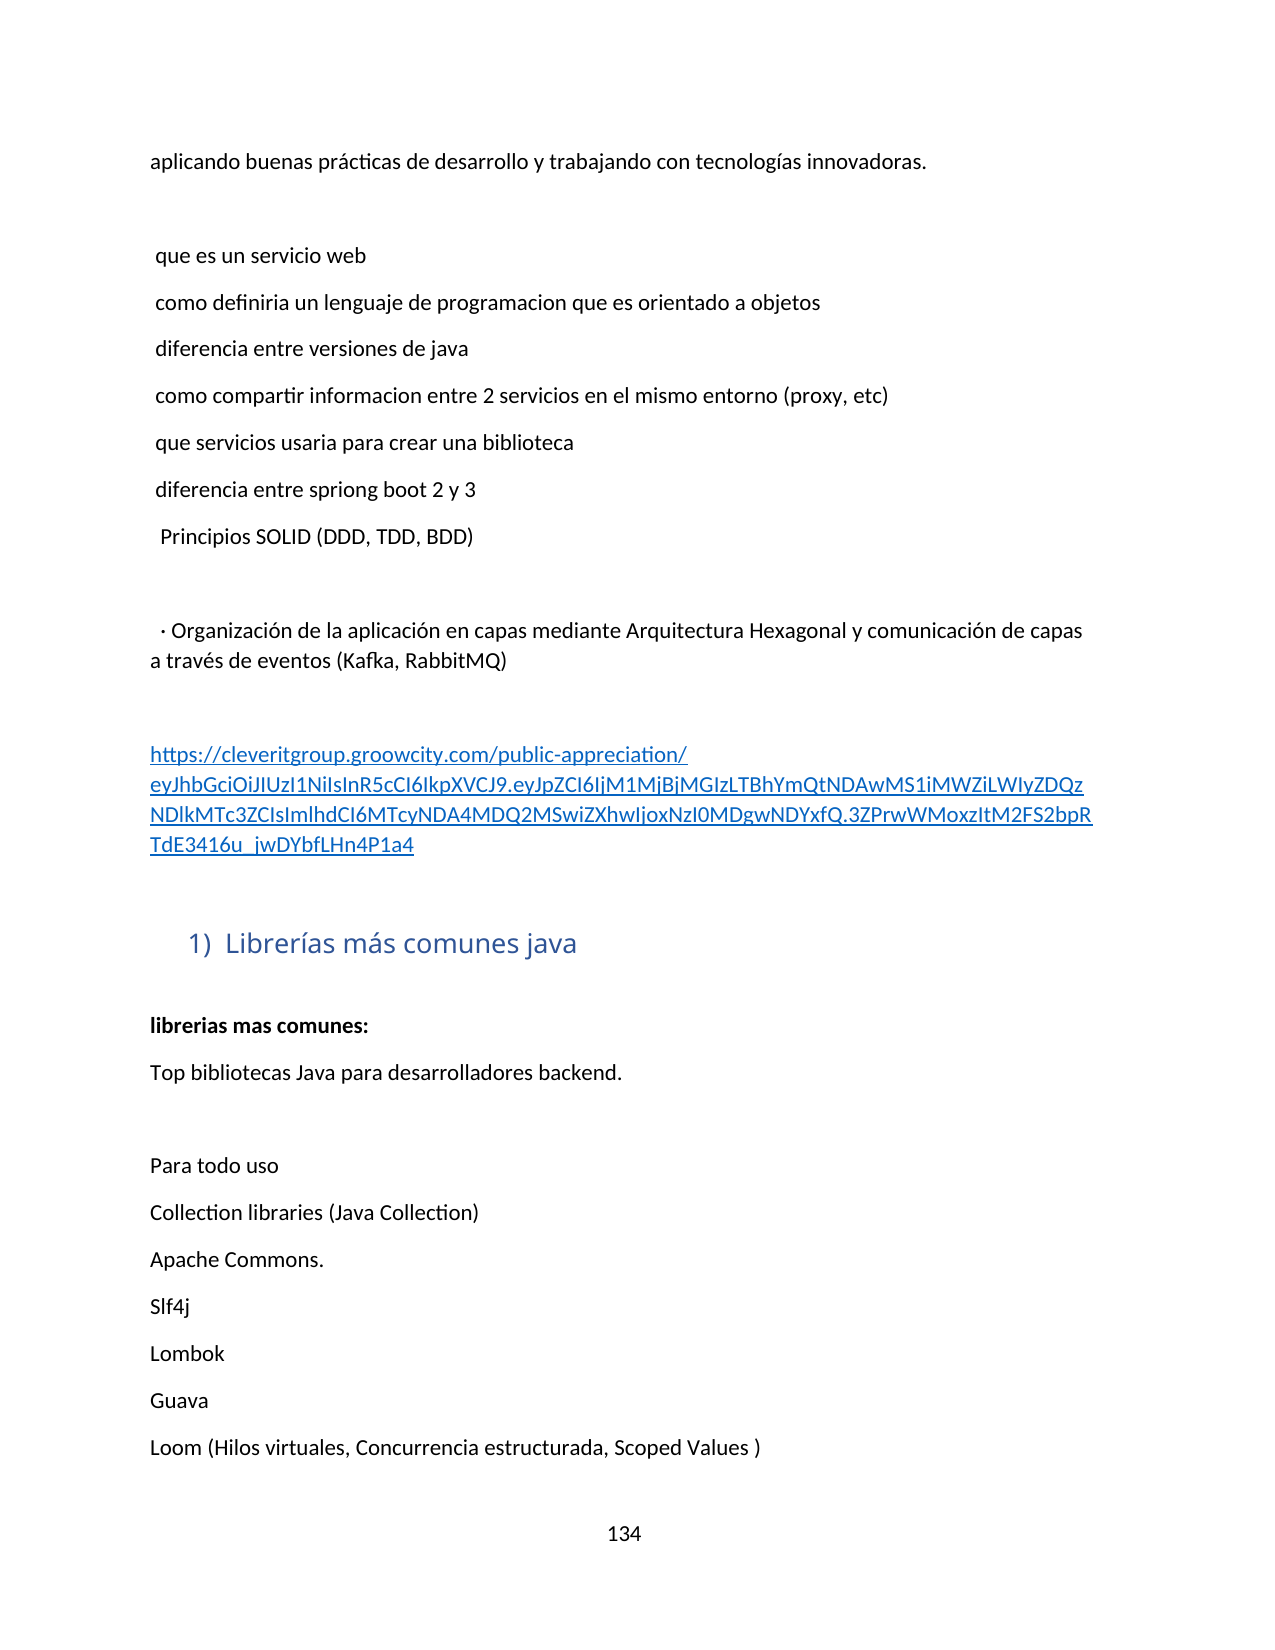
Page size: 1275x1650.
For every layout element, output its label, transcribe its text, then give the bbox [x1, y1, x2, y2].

text librerias mas comunes: [150, 1011, 1098, 1039]
text Slf4j [150, 1292, 1098, 1320]
text Lombok [150, 1339, 1098, 1367]
text como compartir informacion entre 2 servicios en el mismo entorno (proxy, etc) [150, 381, 1098, 409]
subtitle Librerías más comunes java [187, 924, 1098, 961]
text diferencia entre spriong boot 2 y 3 [150, 475, 1098, 503]
text Apache Commons. [150, 1245, 1098, 1273]
text Principios SOLID (DDD, TDD, BDD) [150, 522, 1098, 550]
text Guava [150, 1386, 1098, 1414]
text Loom (Hilos virtuales, Concurrencia estructurada, Scoped Values ) [150, 1433, 1098, 1461]
text que servicios usaria para crear una biblioteca [150, 428, 1098, 456]
text Top bibliotecas Java para desarrolladores backend. [150, 1058, 1098, 1086]
text Collection libraries (Java Collection) [150, 1198, 1098, 1226]
text como definiria un lenguaje de programacion que es orientado a objetos [150, 288, 1098, 316]
text Para todo uso [150, 1151, 1098, 1179]
text aplicando buenas prácticas de desarrollo y trabajando con tecnologías innovadoras. [150, 147, 1098, 175]
text diferencia entre versiones de java [150, 334, 1098, 362]
text · Organización de la aplicación en capas mediante Arquitectura Hexagonal y comunicación de capas a través de eventos (Kafka, RabbitMQ) [150, 616, 1098, 674]
text que es un servicio web [150, 241, 1098, 269]
text https://cleveritgroup.groowcity.com/public-appreciation/eyJhbGciOiJIUzI1NiIsInR5cCI6IkpXVCJ9.eyJpZCI6IjM1MjBjMGIzLTBhYmQtNDAwMS1iMWZiLWIyZDQzNDlkMTc3ZCIsImlhdCI6MTcyNDA4MDQ2MSwiZXhwIjoxNzI0MDgwNDYxfQ.3ZPrwWMoxzItM2FS2bpRTdE3416u_jwDYbfLHn4P1a4 [150, 740, 1098, 858]
